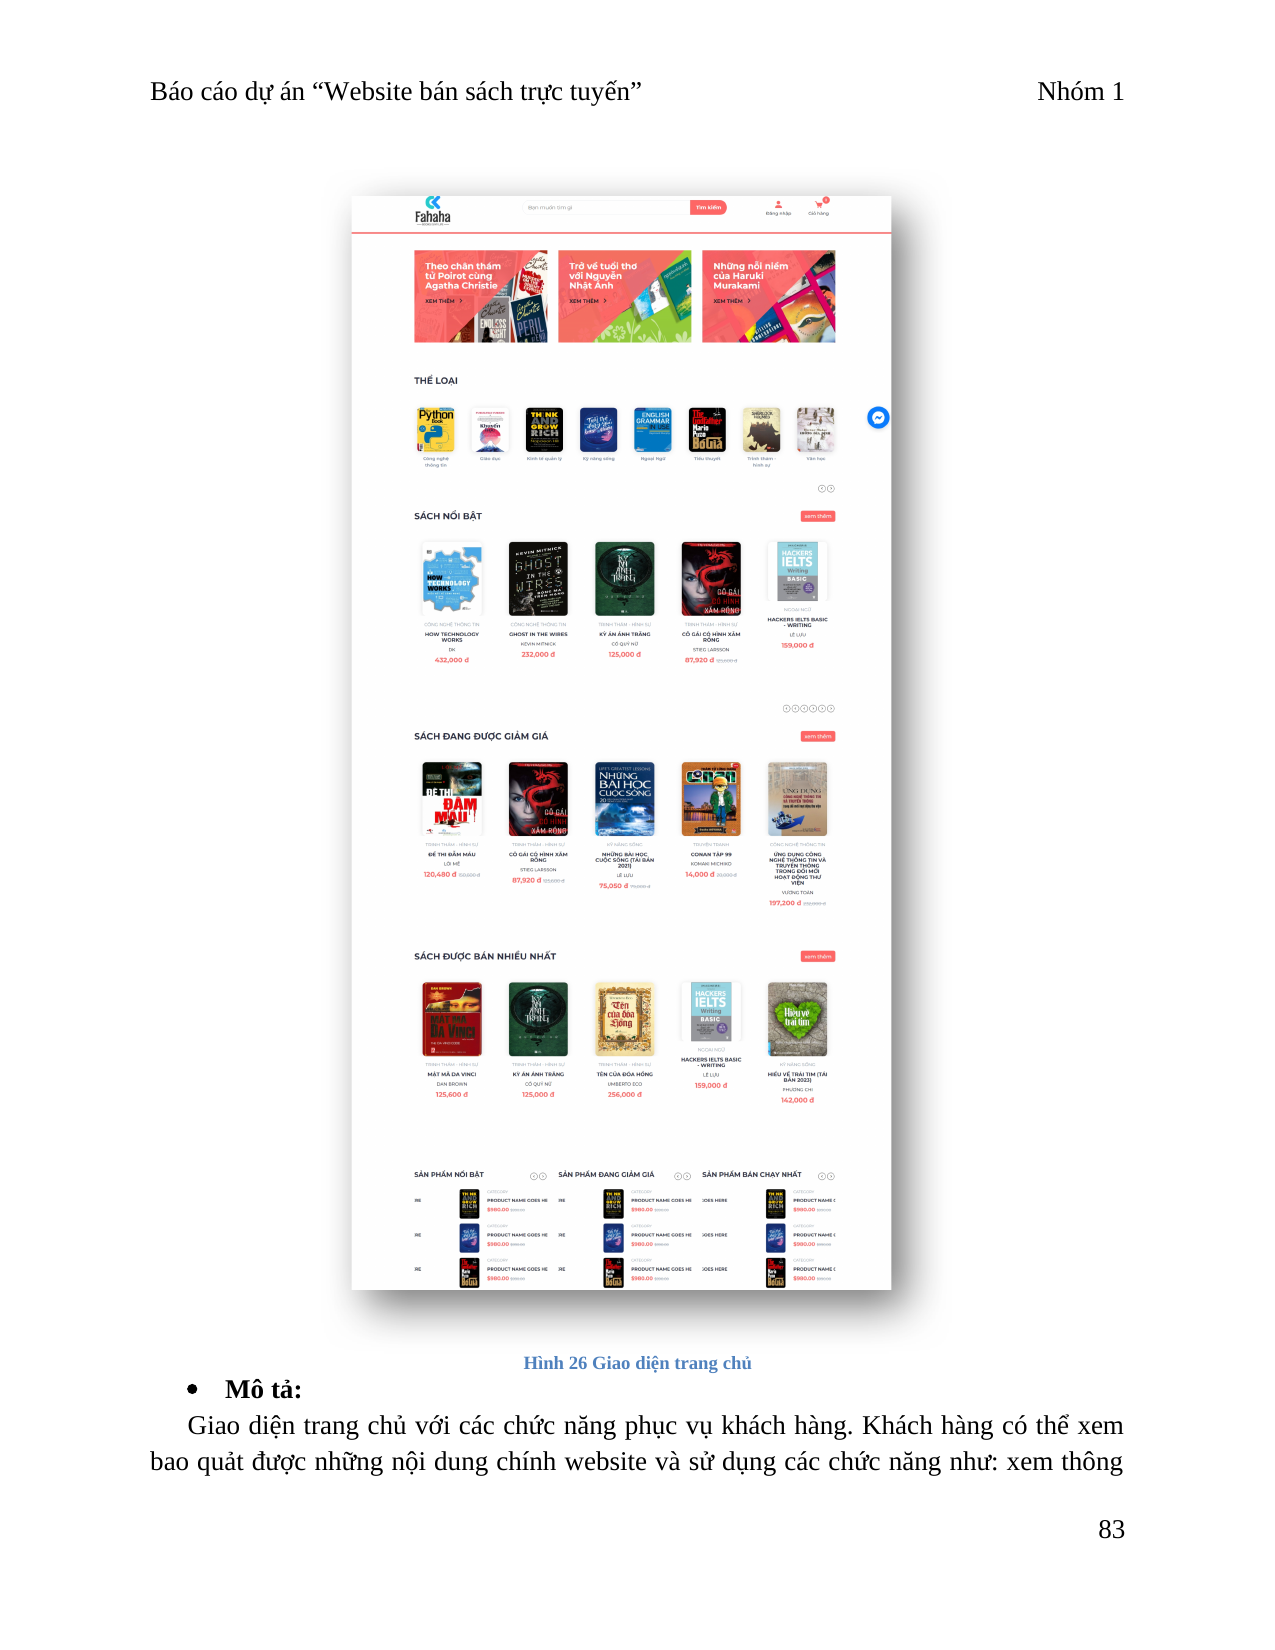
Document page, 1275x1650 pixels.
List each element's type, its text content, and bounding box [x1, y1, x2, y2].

picture [351, 196, 892, 1290]
list Mô tả: [187, 1373, 1125, 1404]
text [150, 1409, 1125, 1476]
